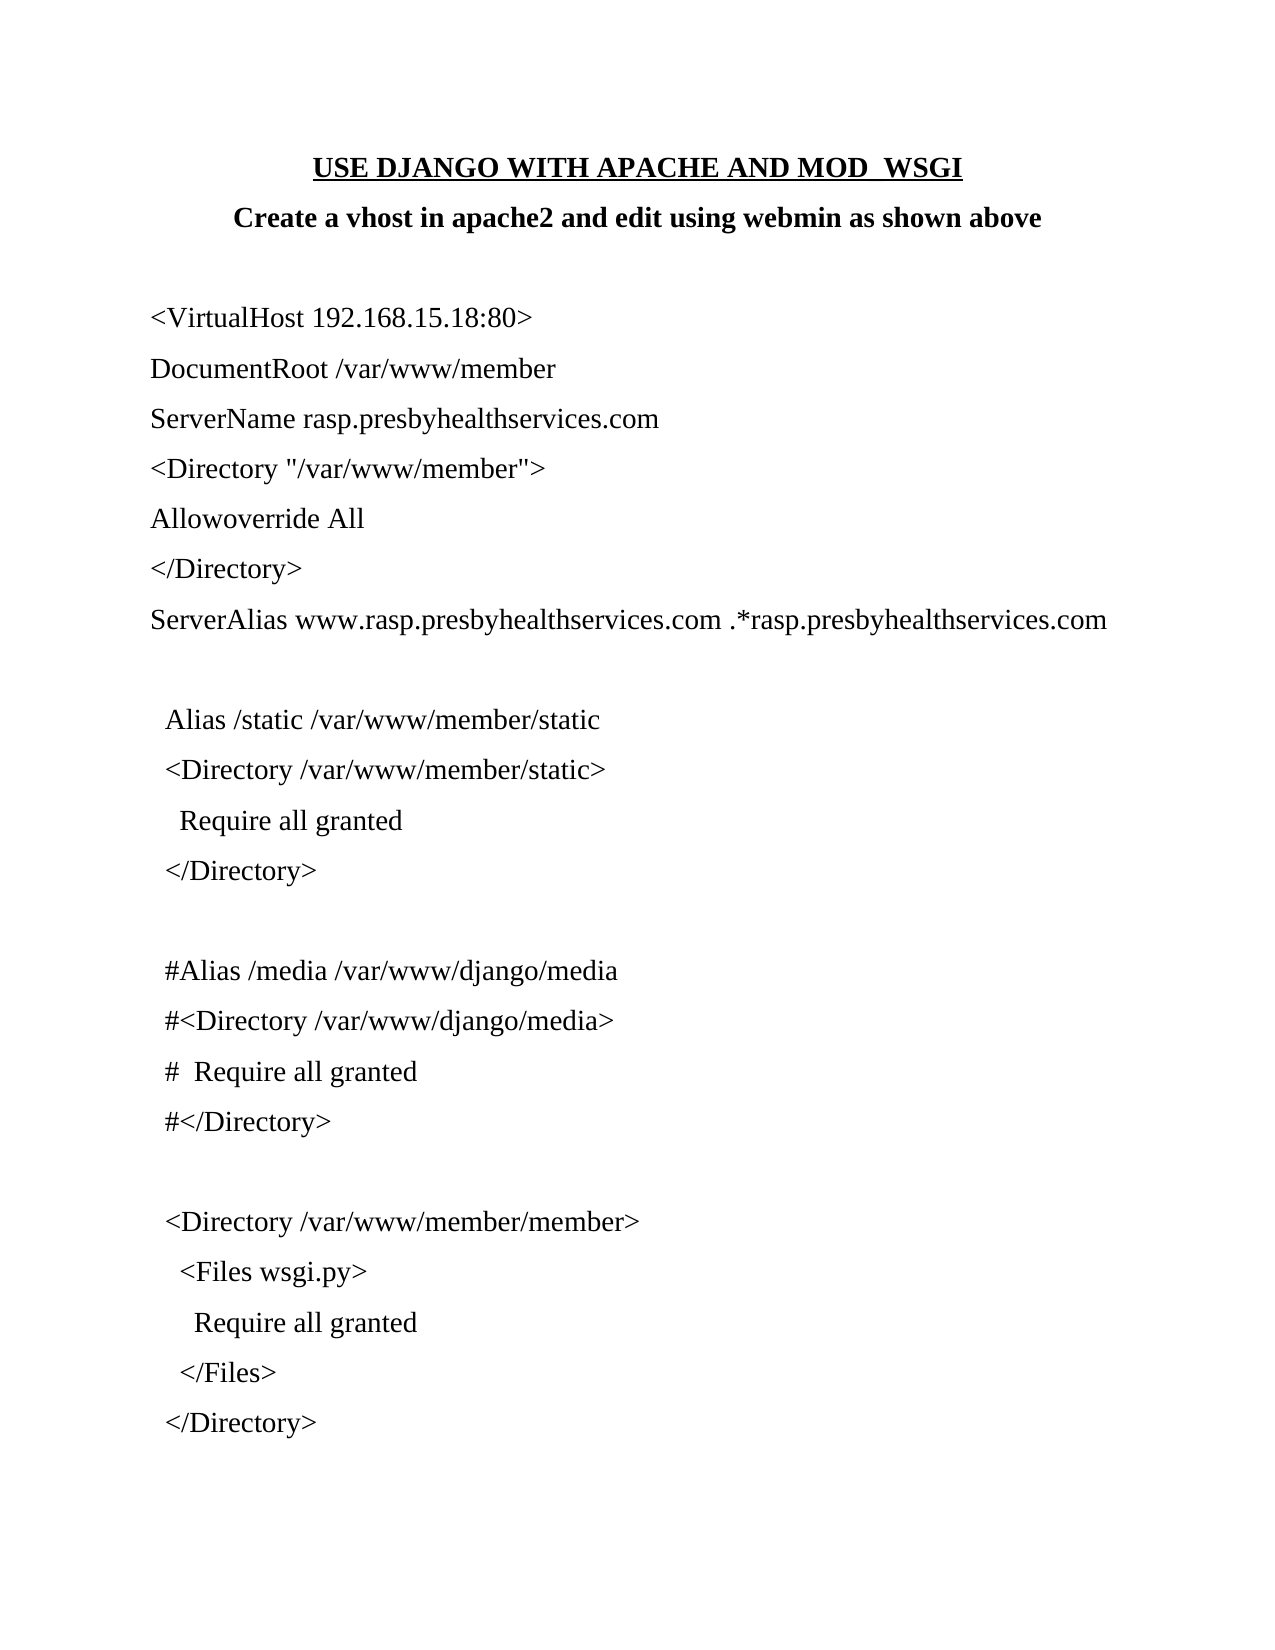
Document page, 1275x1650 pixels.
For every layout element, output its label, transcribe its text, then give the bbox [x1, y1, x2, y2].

text </Directory> [150, 1405, 1125, 1439]
text <Directory /var/www/member/static> [150, 752, 1125, 786]
text <Files wsgi.py> [150, 1254, 1125, 1288]
text <Directory /var/www/member/member> [150, 1204, 1125, 1238]
text Require all granted [150, 803, 1125, 836]
text USE DJANGO WITH APACHE AND MOD_WSGI [150, 150, 1125, 183]
text <VirtualHost 192.168.15.18:80> [150, 301, 1125, 334]
text #Alias /media /var/www/django/media [150, 953, 1125, 987]
text </Directory> [150, 552, 1125, 585]
text <Directory "/var/www/member"> [150, 451, 1125, 485]
text #</Directory> [150, 1104, 1125, 1137]
text </Directory> [150, 853, 1125, 886]
text </Files> [150, 1355, 1125, 1388]
text Allowoverride All [150, 501, 1125, 535]
text ServerAlias www.rasp.presbyhealthservices.com .*rasp.presbyhealthservices.com [150, 602, 1125, 635]
text # Require all granted [150, 1054, 1125, 1087]
text Require all granted [150, 1305, 1125, 1338]
text DocumentRoot /var/www/member [150, 351, 1125, 384]
text Alias /static /var/www/member/static [150, 702, 1125, 736]
text ServerName rasp.presbyhealthservices.com [150, 401, 1125, 434]
text Create a vhost in apache2 and edit using webmin as shown above [150, 200, 1125, 234]
text #<Directory /var/www/django/media> [150, 1003, 1125, 1037]
